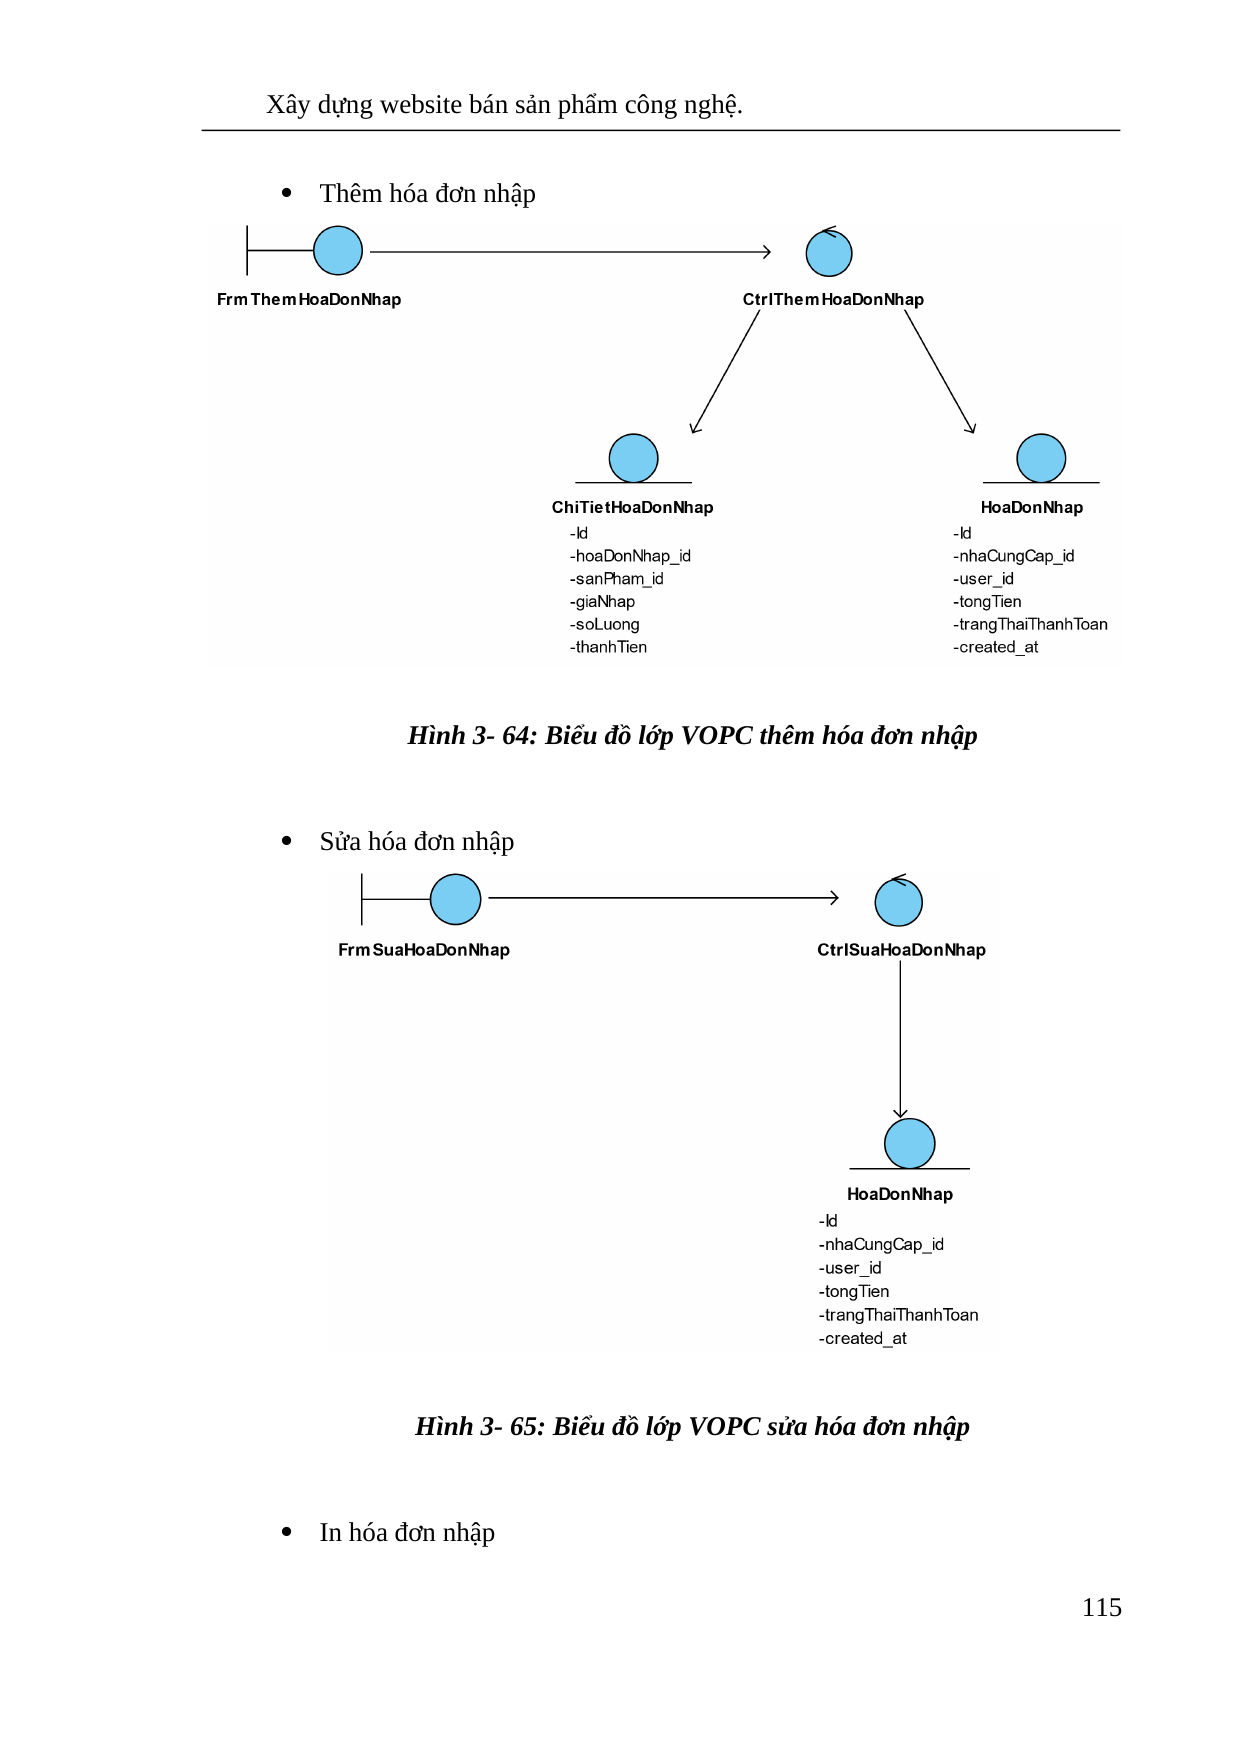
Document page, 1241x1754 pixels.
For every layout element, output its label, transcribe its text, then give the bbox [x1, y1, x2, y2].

text Hình 3- 65: Biểu đồ lớp VOPC sửa hóa đơn nhập [207, 1411, 1122, 1442]
list Thêm hóa đơn nhập [282, 177, 1122, 208]
picture [206, 224, 1123, 666]
picture [327, 871, 1002, 1358]
list Sửa hóa đơn nhập [282, 825, 1122, 856]
text Hình 3- 64: Biểu đồ lớp VOPC thêm hóa đơn nhập [207, 719, 1122, 750]
list In hóa đơn nhập [282, 1516, 1122, 1548]
